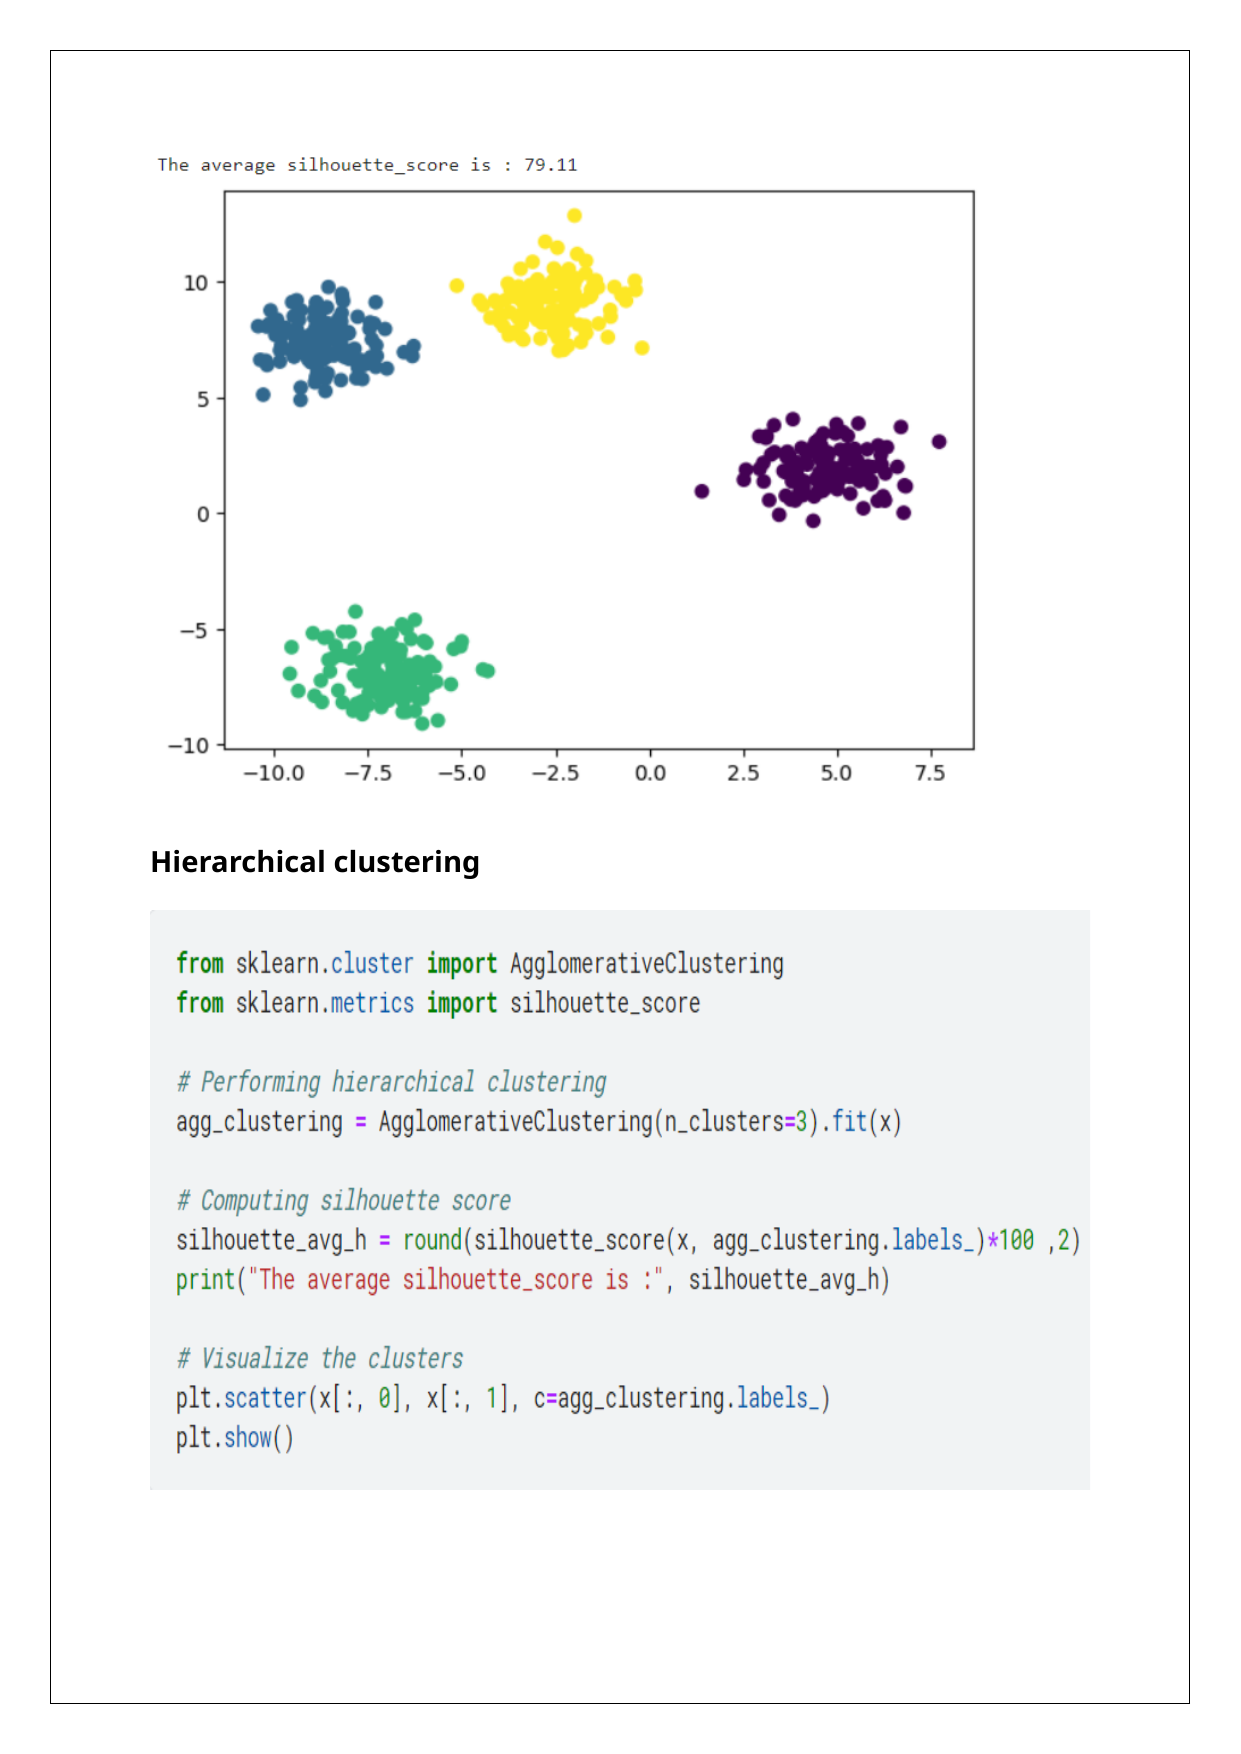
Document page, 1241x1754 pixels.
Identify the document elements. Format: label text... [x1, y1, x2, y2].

picture [150, 150, 1091, 811]
picture [150, 910, 1091, 1490]
subtitle Hierarchical clustering [150, 842, 1090, 881]
